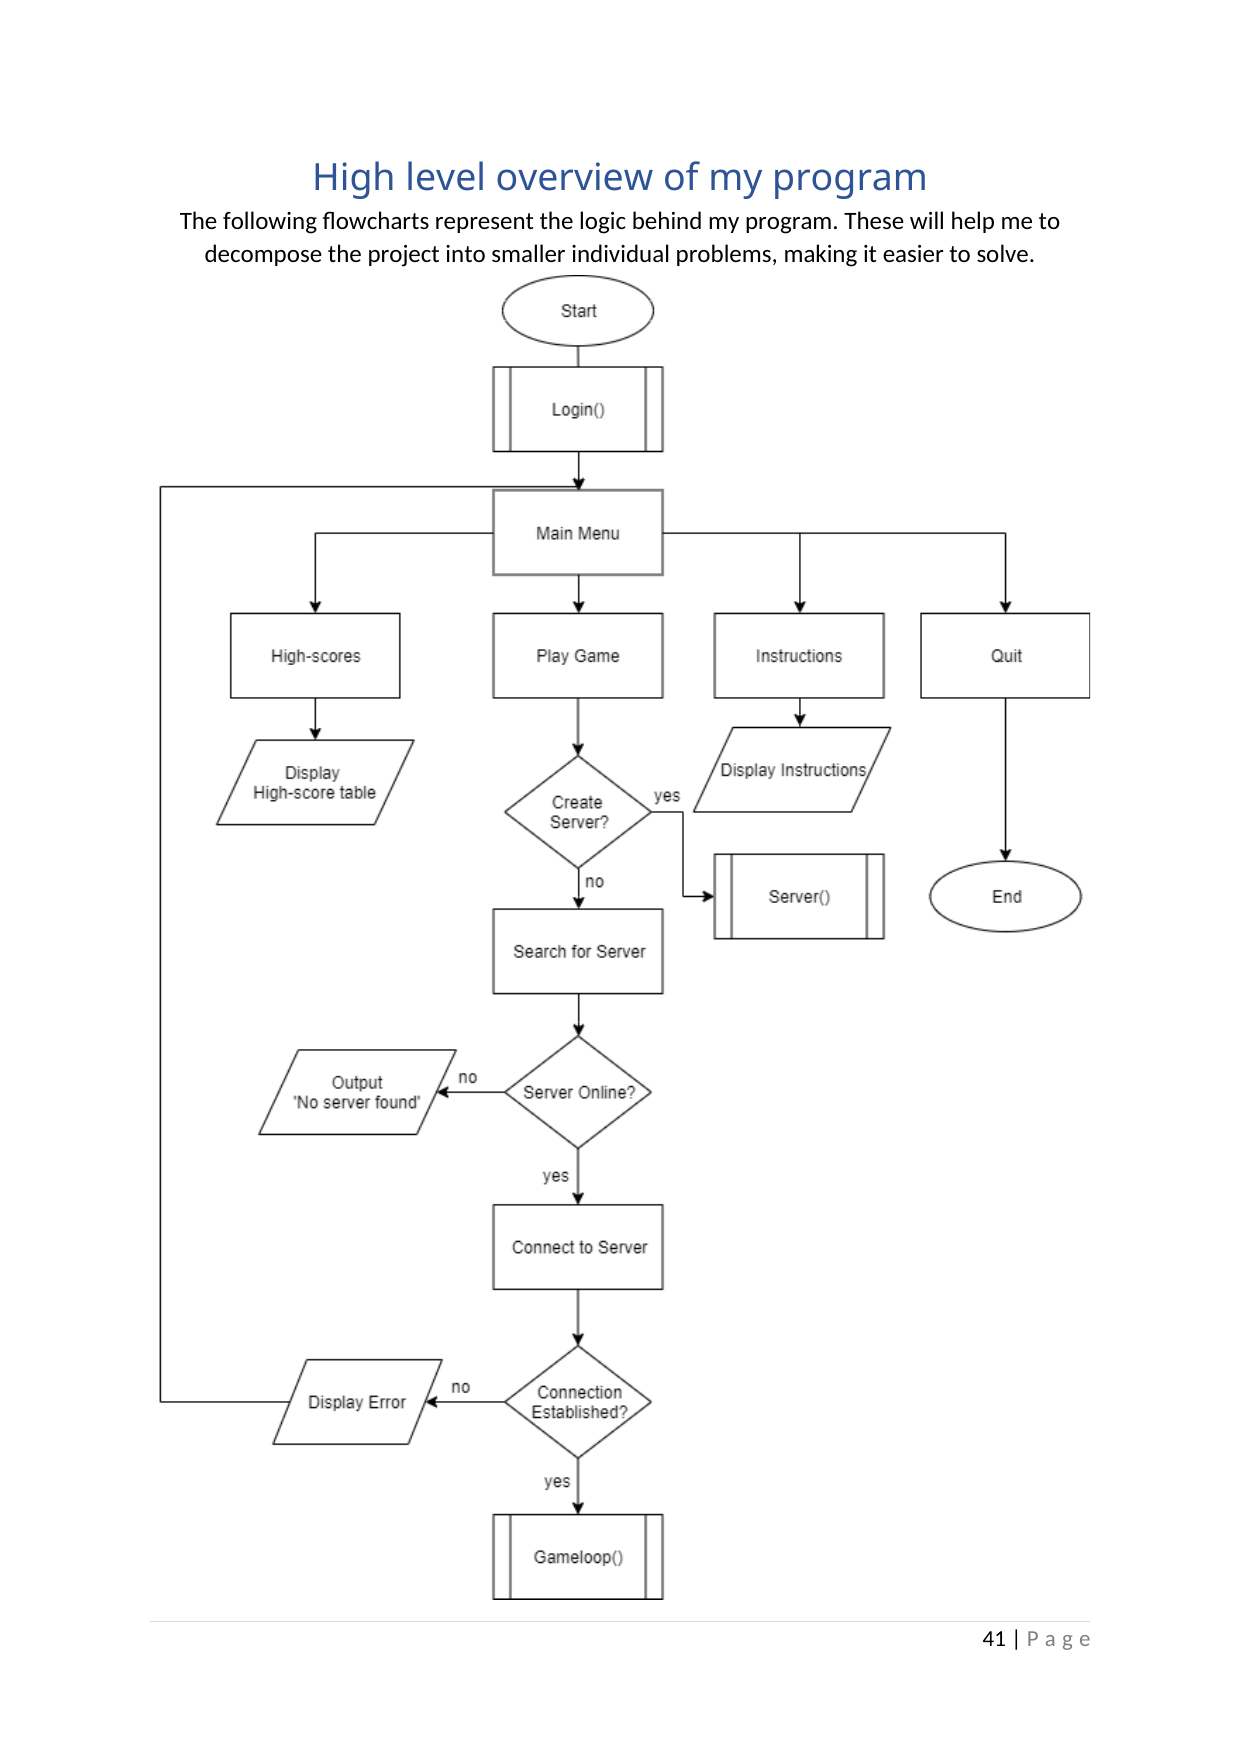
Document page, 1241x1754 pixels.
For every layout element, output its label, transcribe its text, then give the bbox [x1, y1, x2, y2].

picture [150, 275, 1091, 1600]
subtitle High level overview of my program [150, 150, 1090, 201]
text The following flowcharts represent the logic behind my program. These will help me to decompose the project into smaller individual problems, making it easier to solve. [150, 205, 1090, 268]
